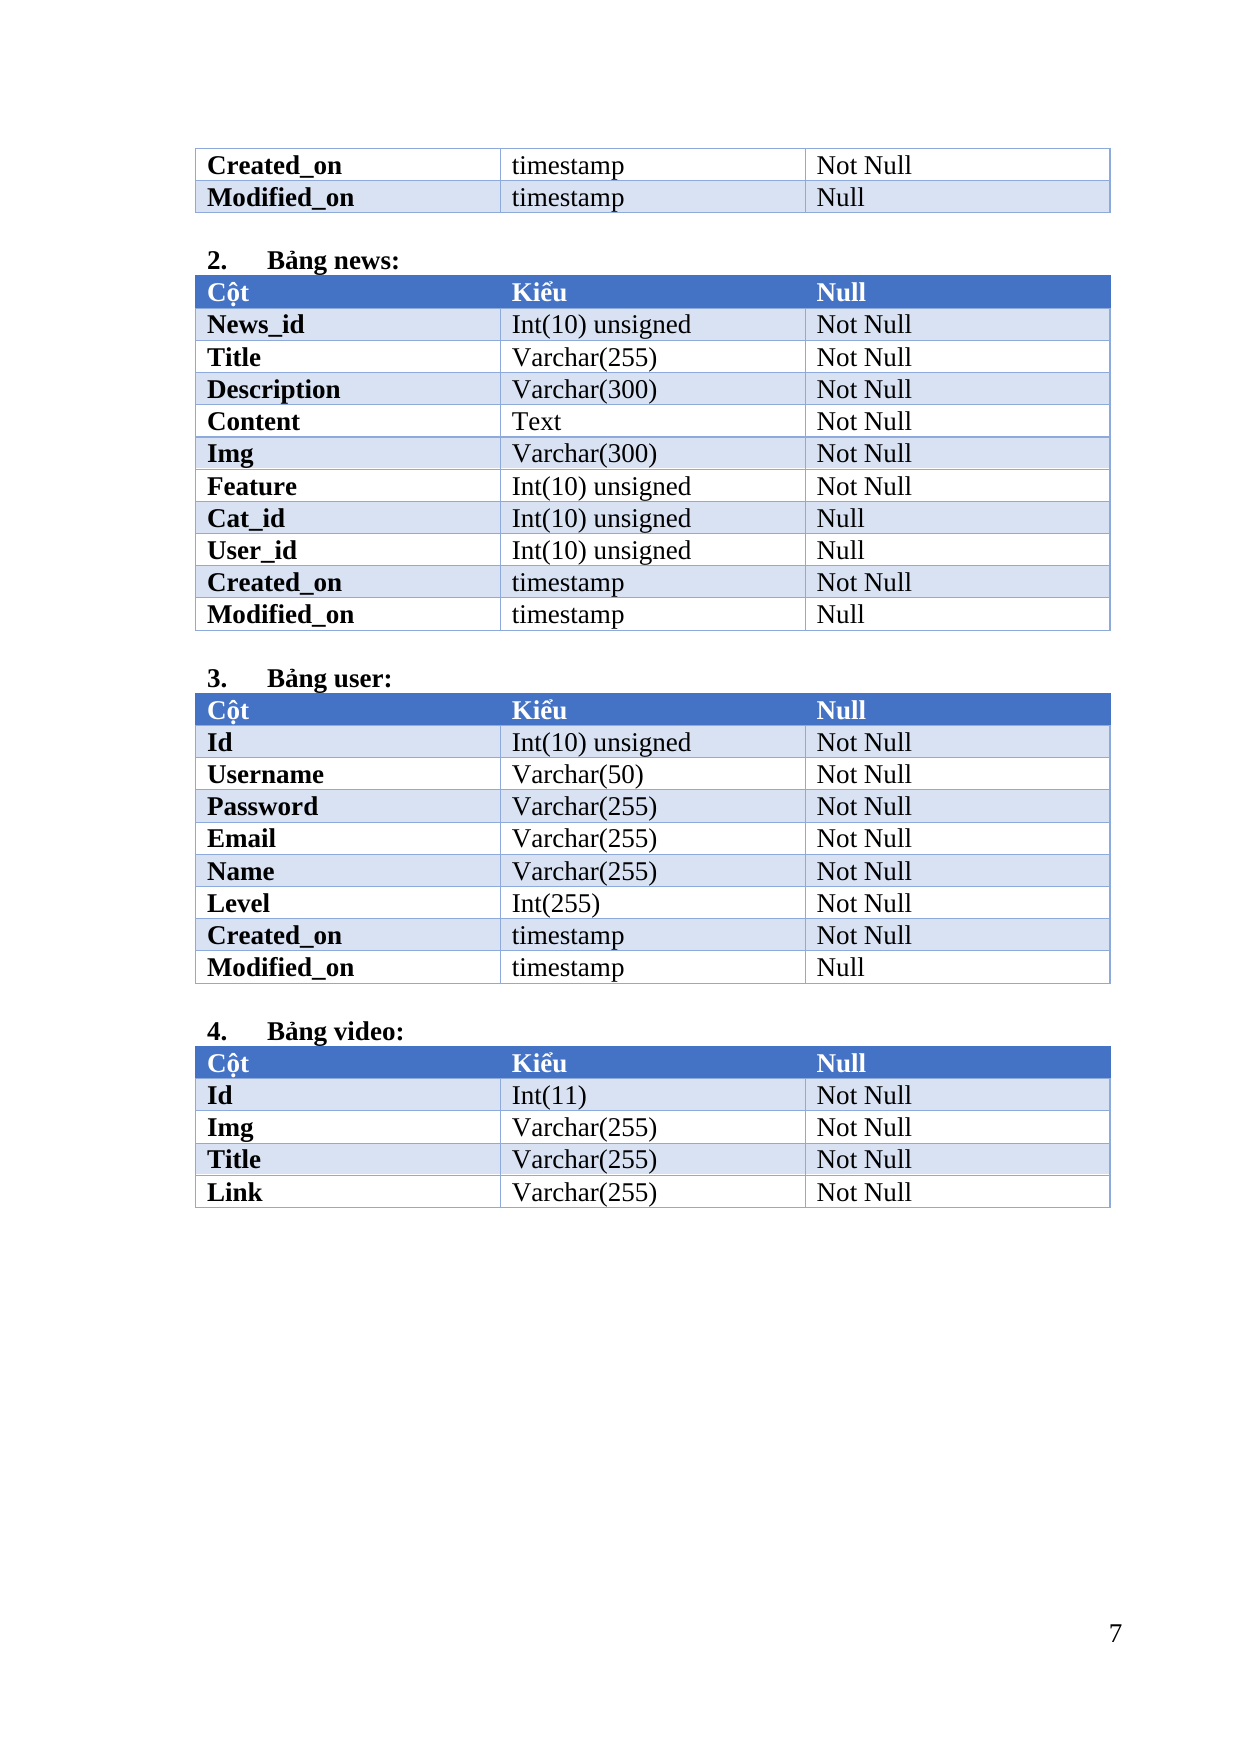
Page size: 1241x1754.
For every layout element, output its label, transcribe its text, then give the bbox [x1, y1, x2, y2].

table_header Null [806, 276, 1109, 308]
table_cell Varchar(255) [501, 1144, 805, 1174]
table_cell Int(11) [501, 1079, 805, 1110]
table_cell Not Null [806, 1176, 1109, 1207]
table_cell Null [806, 951, 1109, 982]
table_cell Int(10) unsigned [501, 470, 805, 501]
table_cell Not Null [806, 855, 1109, 886]
table_cell Id [196, 726, 500, 757]
table_cell Not Null [806, 823, 1109, 854]
table_cell Not Null [806, 726, 1109, 757]
table_cell Not Null [806, 341, 1109, 372]
table_cell Varchar(300) [501, 438, 805, 468]
table_cell Content [196, 405, 500, 436]
table_cell Text [501, 405, 805, 436]
table_cell Link [196, 1176, 500, 1207]
table_cell Varchar(255) [501, 1176, 805, 1207]
table_cell Int(255) [501, 887, 805, 918]
table_cell Description [196, 373, 500, 404]
table_cell Name [196, 855, 500, 886]
table_cell Modified_on [196, 598, 500, 629]
table_cell News_id [196, 309, 500, 340]
table_cell Not Null [806, 470, 1109, 501]
table_cell Varchar(255) [501, 341, 805, 372]
table_cell Varchar(255) [501, 823, 805, 854]
table_cell timestamp [501, 149, 805, 180]
table_cell Img [196, 1111, 500, 1142]
table_cell Title [196, 1144, 500, 1174]
table_cell Varchar(255) [501, 1111, 805, 1142]
table_cell Username [196, 758, 500, 789]
table_cell timestamp [501, 919, 805, 950]
subtitle Bảng news: [207, 244, 1122, 275]
table_cell Cat_id [196, 502, 500, 533]
table_header Kiểu [501, 276, 805, 308]
table_cell User_id [196, 534, 500, 565]
table_cell Null [806, 181, 1109, 212]
table_cell Not Null [806, 566, 1109, 597]
table_cell timestamp [501, 181, 805, 212]
table_cell Int(10) unsigned [501, 309, 805, 340]
table_header Kiểu [501, 694, 805, 725]
table_cell Created_on [196, 919, 500, 950]
table_cell Id [196, 1079, 500, 1110]
table_cell Title [196, 341, 500, 372]
table_cell Modified_on [196, 951, 500, 982]
table_cell timestamp [501, 598, 805, 629]
table_cell Feature [196, 470, 500, 501]
table_cell Created_on [196, 149, 500, 180]
table_cell Not Null [806, 1144, 1109, 1174]
table_cell Not Null [806, 438, 1109, 468]
table_header Cột [196, 1047, 500, 1078]
table_cell Not Null [806, 1079, 1109, 1110]
table_cell Varchar(255) [501, 855, 805, 886]
table_cell Null [806, 534, 1109, 565]
table_cell Not Null [806, 887, 1109, 918]
table_cell Password [196, 790, 500, 822]
table_cell Not Null [806, 373, 1109, 404]
table_cell Varchar(300) [501, 373, 805, 404]
table_cell Modified_on [196, 181, 500, 212]
table_cell Null [806, 502, 1109, 533]
table_header Cột [196, 694, 500, 725]
table_header Null [806, 694, 1109, 725]
table_cell timestamp [501, 566, 805, 597]
table_cell Varchar(255) [501, 790, 805, 822]
table_cell timestamp [501, 951, 805, 982]
table_cell Created_on [196, 566, 500, 597]
table_cell Not Null [806, 758, 1109, 789]
table_cell Int(10) unsigned [501, 726, 805, 757]
table_cell Null [806, 598, 1109, 629]
table_header Cột [196, 276, 500, 308]
subtitle Bảng video: [207, 1015, 1122, 1046]
table_cell Not Null [806, 149, 1109, 180]
table_cell Email [196, 823, 500, 854]
table_header Null [806, 1047, 1109, 1078]
table_cell Img [196, 438, 500, 468]
table_cell Int(10) unsigned [501, 534, 805, 565]
table_cell Int(10) unsigned [501, 502, 805, 533]
table_cell Varchar(50) [501, 758, 805, 789]
table_cell Level [196, 887, 500, 918]
table_header Kiểu [501, 1047, 805, 1078]
table_cell Not Null [806, 309, 1109, 340]
table_cell Not Null [806, 1111, 1109, 1142]
table_cell Not Null [806, 790, 1109, 822]
subtitle Bảng user: [207, 662, 1122, 693]
table_cell Not Null [806, 405, 1109, 436]
table_cell Not Null [806, 919, 1109, 950]
